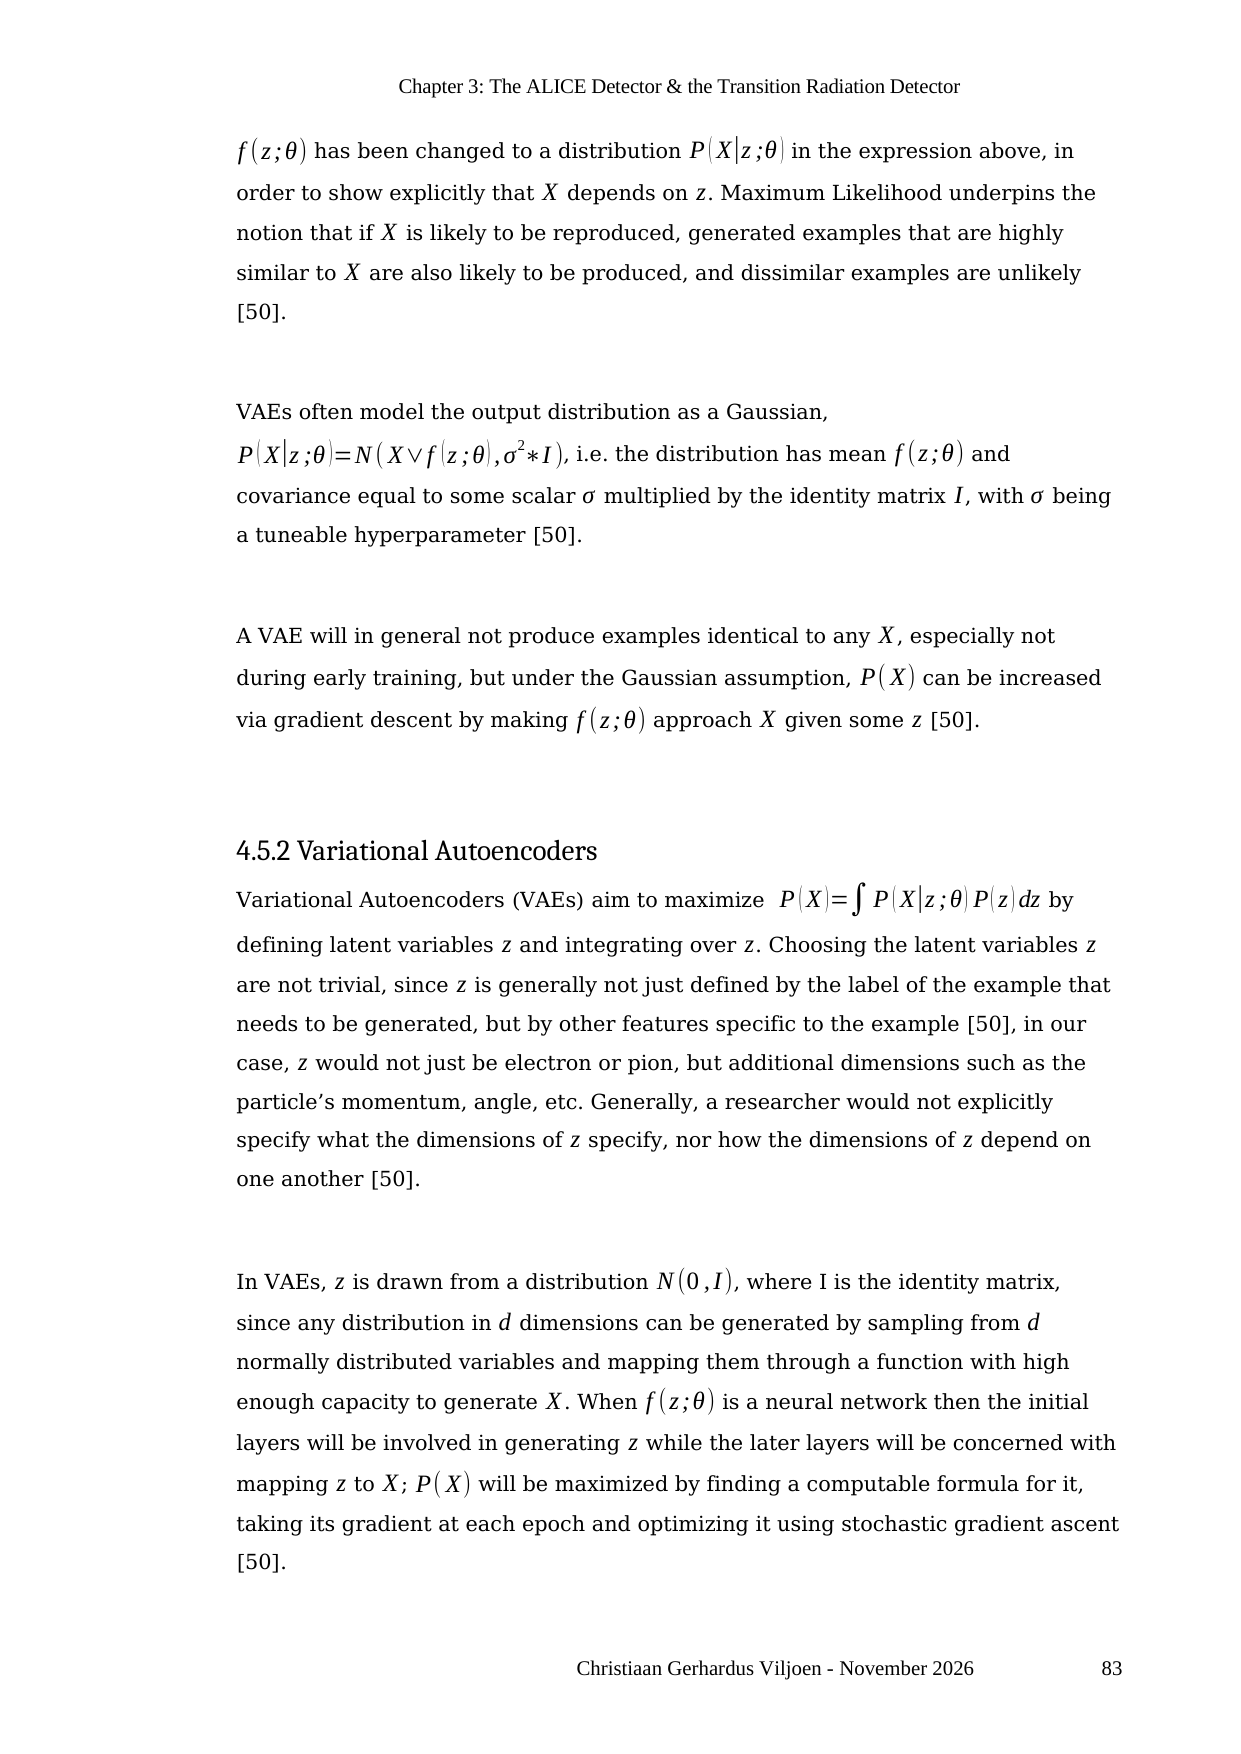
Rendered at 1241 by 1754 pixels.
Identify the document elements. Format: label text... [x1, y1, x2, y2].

text A VAE will in general not produce examples identical to any , especially not during early training, but under the Gaussian assumption, can be increased via gradient descent by making approach given some . [236, 622, 1122, 734]
text In VAEs, is drawn from a distribution , where I is the identity matrix, since any distribution in dimensions can be generated by sampling from normally distributed variables and mapping them through a function with high enough capacity to generate . When is a neural network then the initial layers will be involved in generating while the later layers will be concerned with mapping to ; will be maximized by finding a computable formula for it, taking its gradient at each epoch and optimizing it using stochastic gradient ascent . [236, 1266, 1122, 1574]
text VAEs often model the output distribution as a Gaussian, , i.e. the distribution has mean and covariance equal to some scalar multiplied by the identity matrix , with being a tuneable hyperparameter . [236, 399, 1122, 547]
text Variational Autoencoders (VAEs) aim to maximize by defining latent variables and integrating over . Choosing the latent variables are not trivial, since is generally not just defined by the label of the example that needs to be generated, but by other features specific to the example , in our case, would not just be electron or pion, but additional dimensions such as the particle’s momentum, angle, etc. Generally, a researcher would not explicitly specify what the dimensions of specify, nor how the dimensions of depend on one another . [236, 881, 1122, 1191]
text has been changed to a distribution in the expression above, in order to show explicitly that depends on . Maximum Likelihood underpins the notion that if is likely to be reproduced, generated examples that are highly similar to are also likely to be produced, and dissimilar examples are unlikely . [236, 135, 1122, 324]
subtitle Variational Autoencoders [236, 834, 1122, 868]
